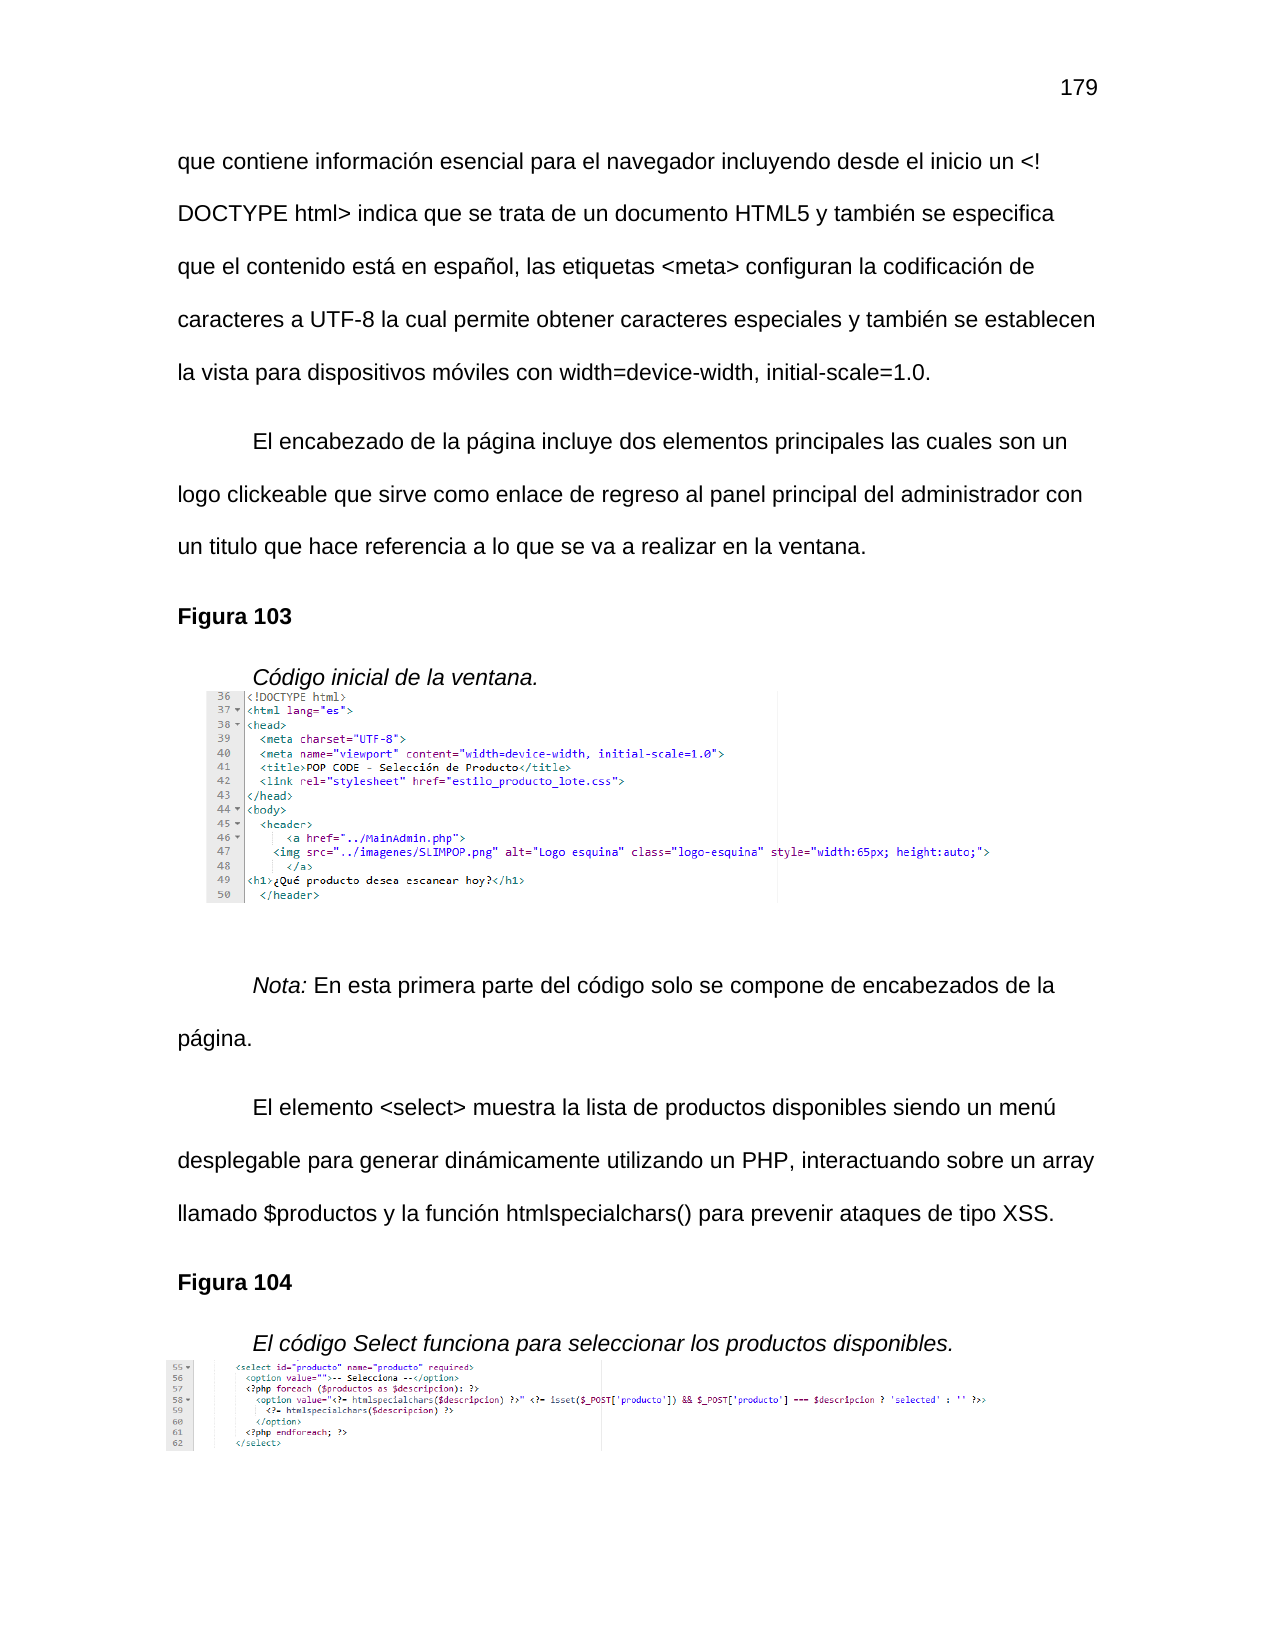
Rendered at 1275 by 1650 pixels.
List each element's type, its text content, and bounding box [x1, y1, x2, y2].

picture [206, 691, 1127, 903]
title Figura 103 [177, 603, 1098, 629]
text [177, 148, 1098, 385]
text Código inicial de la ventana. [177, 664, 1098, 690]
title Figura 104 [177, 1269, 1098, 1295]
picture [166, 1360, 1087, 1451]
text Nota: En esta primera parte del código solo se compone de encabezados de la página. [177, 733, 1098, 1051]
text El código Select funciona para seleccionar los productos disponibles. [177, 1330, 1098, 1356]
text El encabezado de la página incluye dos elementos principales las cuales son un logo clickeable que sirve como enlace de regreso al panel principal del administrador con un titulo que hace referencia a lo que se va a realizar en la ventana. [177, 428, 1098, 560]
text El elemento <select> muestra la lista de productos disponibles siendo un menú desplegable para generar dinámicamente utilizando un PHP, interactuando sobre un array llamado $productos y la función htmlspecialchars() para prevenir ataques de tipo XSS. [177, 1094, 1098, 1226]
